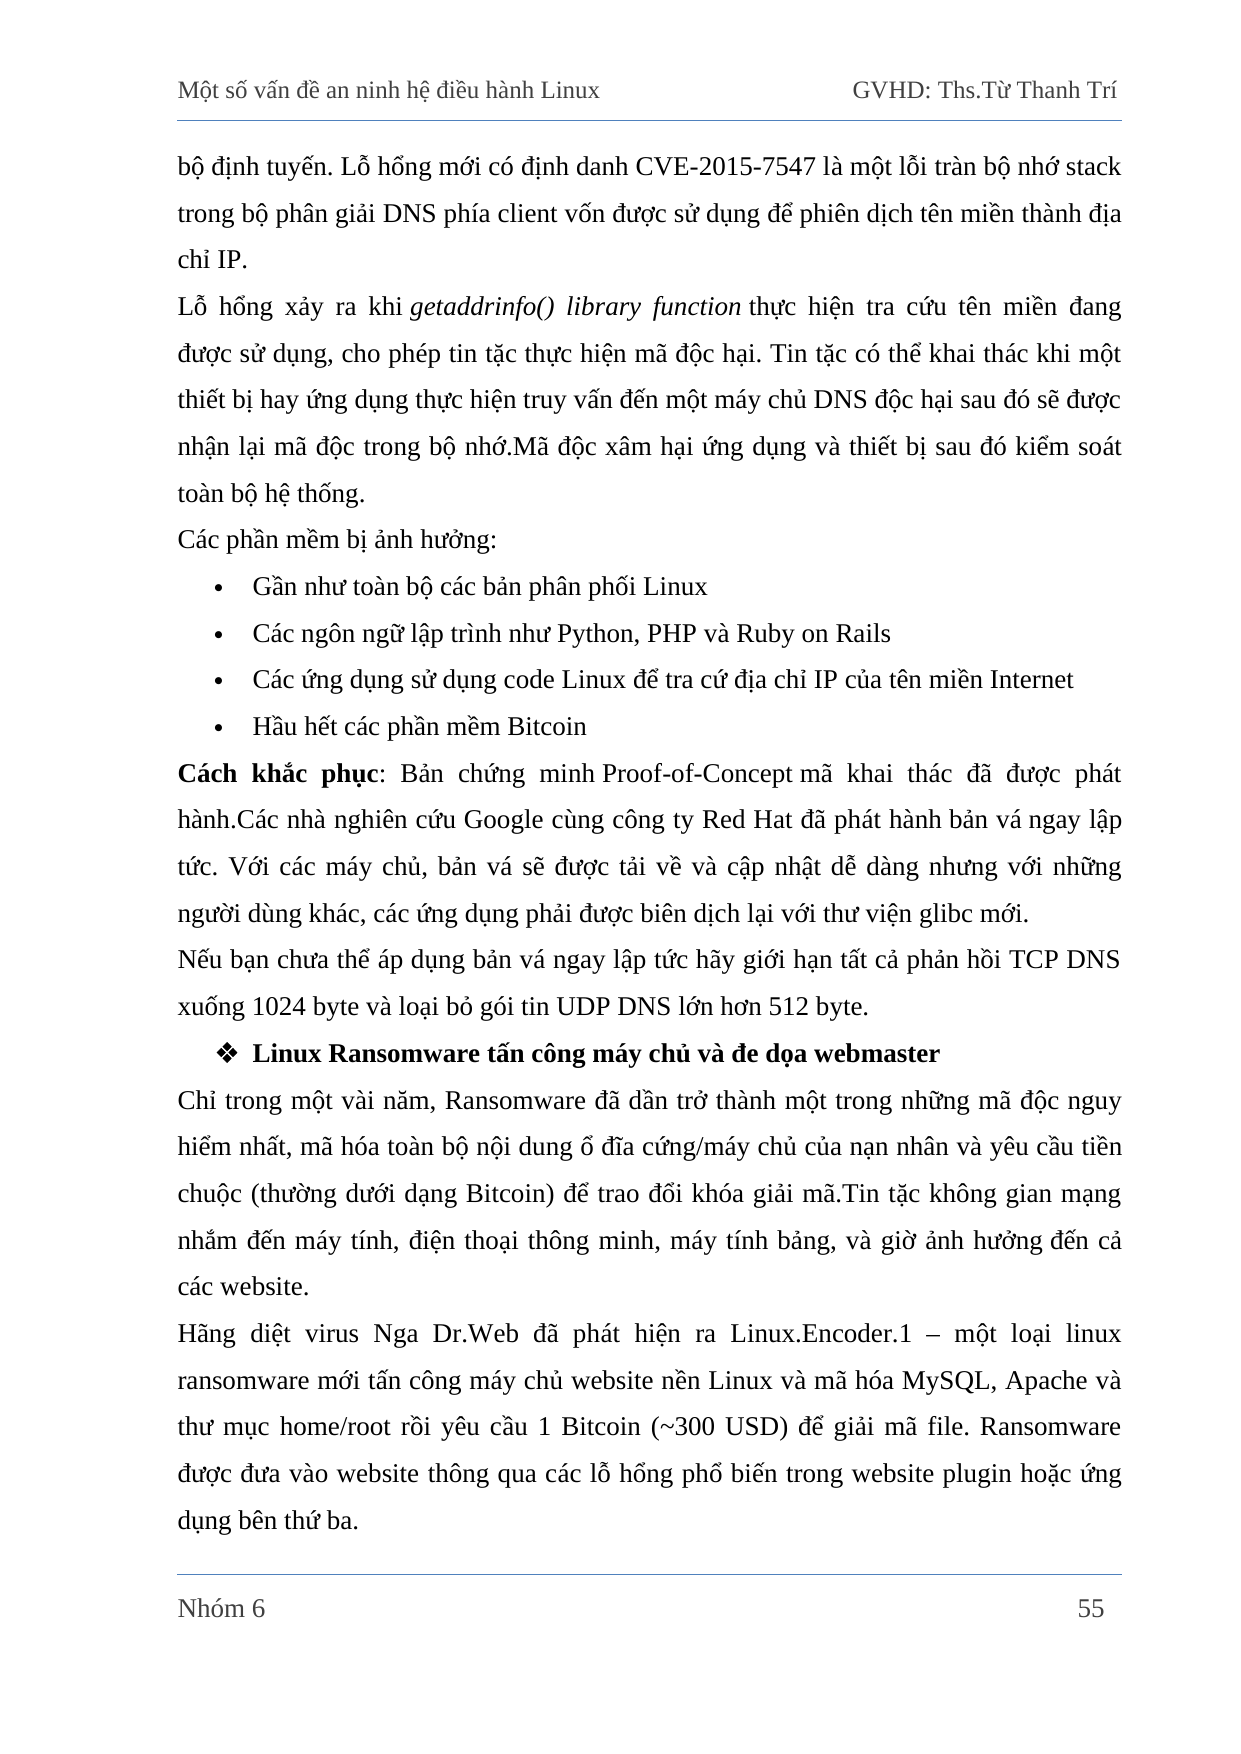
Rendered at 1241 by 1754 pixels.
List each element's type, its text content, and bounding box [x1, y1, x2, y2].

text Hãng diệt virus Nga Dr.Web đã phát hiện ra Linux.Encoder.1 – một loại linux ransomware mới tấn công máy chủ website nền Linux và mã hóa MySQL, Apache và thư mục home/root rồi yêu cầu 1 Bitcoin (~300 USD) để giải mã file. Ransomware được đưa vào website thông qua các lỗ hổng phổ biến trong website plugin hoặc ứng dụng bên thứ ba. [177, 1317, 1122, 1535]
text Chỉ trong một vài năm, Ransomware đã dần trở thành một trong những mã độc nguy hiểm nhất, mã hóa toàn bộ nội dung ổ đĩa cứng/máy chủ của nạn nhân và yêu cầu tiền chuộc (thường dưới dạng Bitcoin) để trao đổi khóa giải mã.Tin tặc không gian mạng nhắm đến máy tính, điện thoại thông minh, máy tính bảng, và giờ ảnh hưởng đến cả các website. [177, 1084, 1122, 1302]
list Linux Ransomware tấn công máy chủ và đe dọa webmaster [215, 1037, 1122, 1068]
text Nếu bạn chưa thể áp dụng bản vá ngay lập tức hãy giới hạn tất cả phản hồi TCP DNS xuống 1024 byte và loại bỏ gói tin UDP DNS lớn hơn 512 byte. [177, 943, 1122, 1021]
text Lỗ hổng xảy ra khi getaddrinfo() library function thực hiện tra cứu tên miền đang được sử dụng, cho phép tin tặc thực hiện mã độc hại. Tin tặc có thể khai thác khi một thiết bị hay ứng dụng thực hiện truy vấn đến một máy chủ DNS độc hại sau đó sẽ được nhận lại mã độc trong bộ nhớ.Mã độc xâm hại ứng dụng và thiết bị sau đó kiểm soát toàn bộ hệ thống. [177, 290, 1122, 508]
list Các ngôn ngữ lập trình như Python, PHP và Ruby on Rails [215, 617, 1122, 648]
text Các phần mềm bị ảnh hưởng: [177, 523, 1122, 555]
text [177, 150, 1122, 275]
list Gần như toàn bộ các bản phân phối Linux [215, 570, 1122, 601]
list Hầu hết các phần mềm Bitcoin [215, 710, 1122, 741]
list Các ứng dụng sử dụng code Linux để tra cứ địa chỉ IP của tên miền Internet [215, 663, 1122, 695]
text Cách khắc phục: Bản chứng minh Proof-of-Concept mã khai thác đã được phát hành.Các nhà nghiên cứu Google cùng công ty Red Hat đã phát hành bản vá ngay lập tức. Với các máy chủ, bản vá sẽ được tải về và cập nhật dễ dàng nhưng với những người dùng khác, các ứng dụng phải được biên dịch lại với thư viện glibc mới. [177, 757, 1122, 928]
